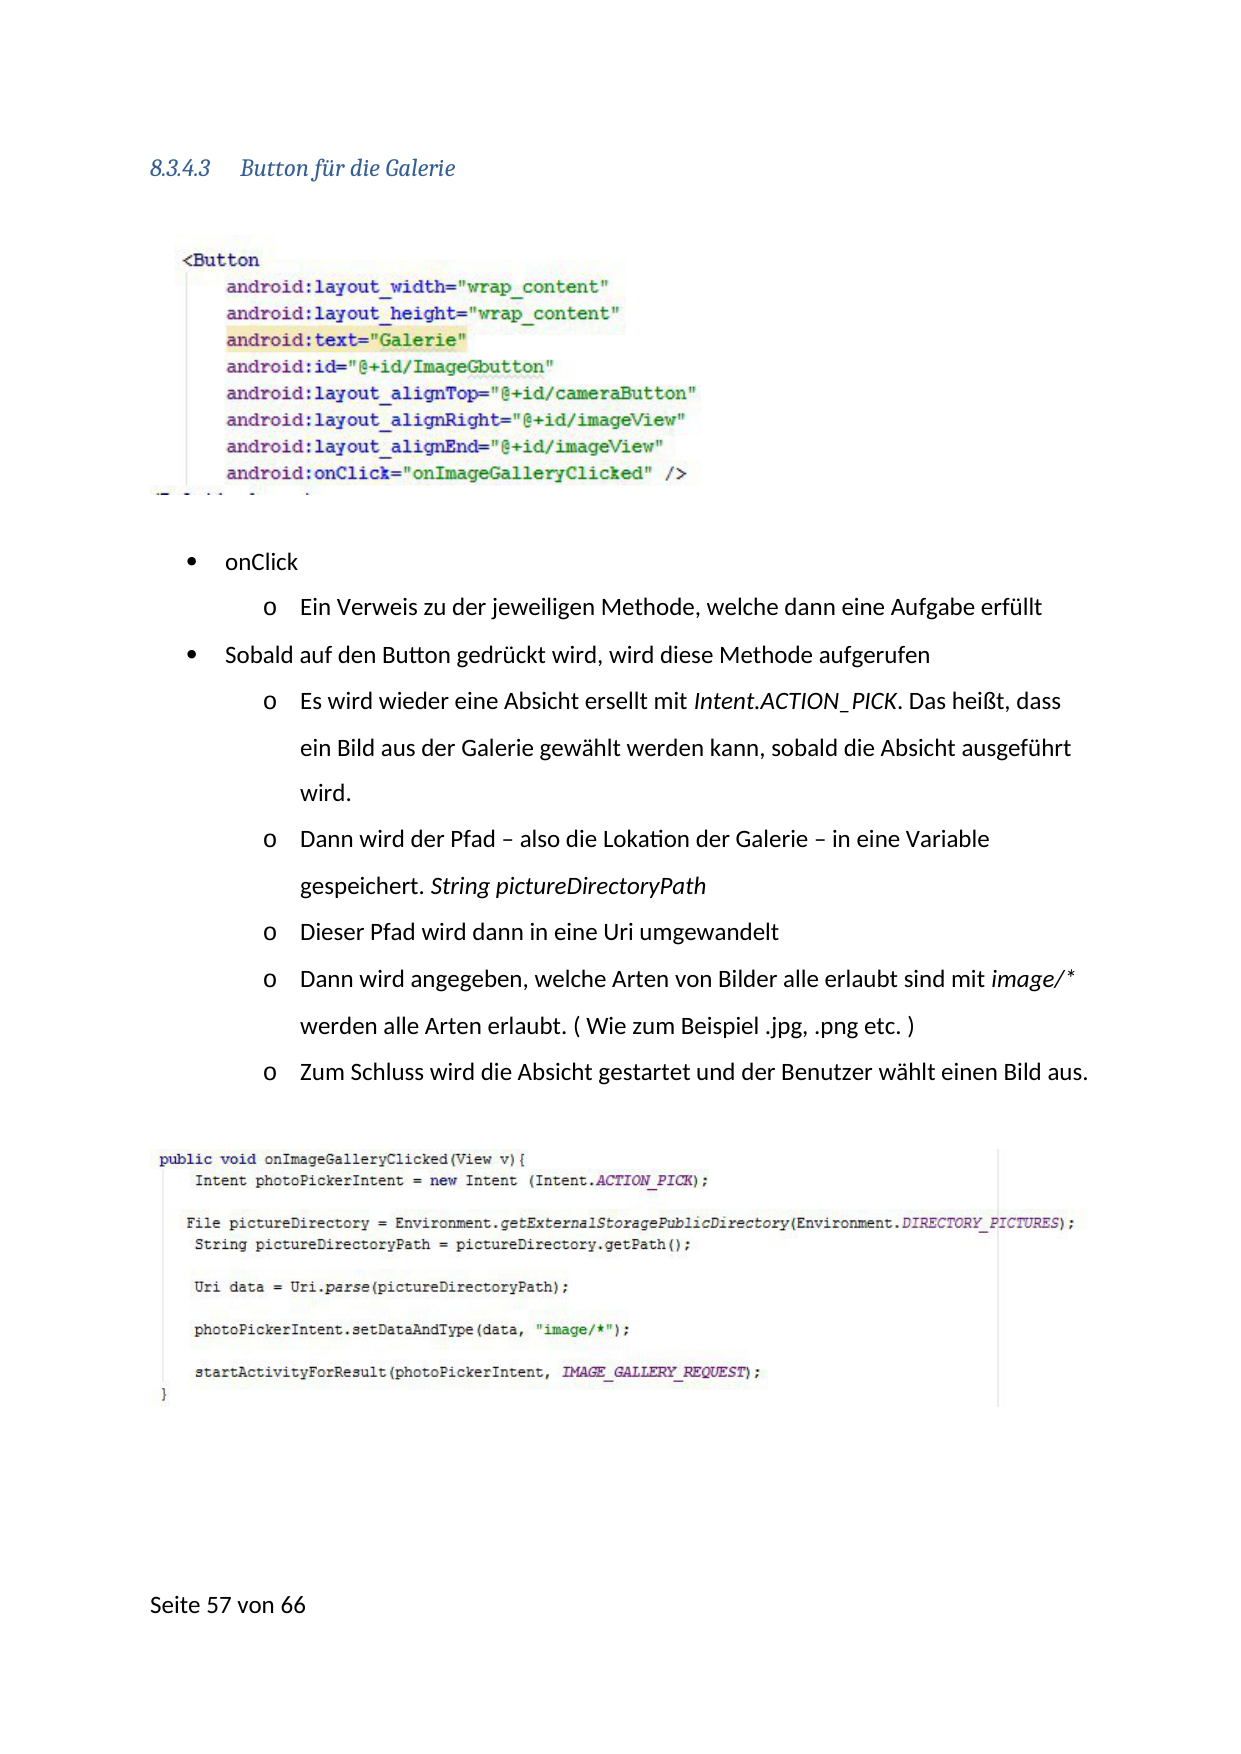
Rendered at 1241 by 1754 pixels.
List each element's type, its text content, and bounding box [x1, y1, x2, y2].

list Es wird wieder eine Absicht ersellt mit Intent.ACTION_PICK. Das heißt, dass ein Bild aus der Galerie gewählt werden kann, sobald die Absicht ausgeführt wird. [262, 685, 1090, 808]
list Zum Schluss wird die Absicht gestartet und der Benutzer wählt einen Bild aus. [262, 1056, 1090, 1088]
list Dieser Pfad wird dann in eine Uri umgewandelt [262, 916, 1090, 948]
subtitle Button für die Galerie [150, 154, 1090, 183]
picture [150, 1149, 1091, 1407]
list Dann wird der Pfad – also die Lokation der Galerie – in eine Variable gespeichert. String pictureDirectoryPath [262, 823, 1090, 901]
list onClick [187, 546, 1090, 576]
list Sobald auf den Button gedrückt wird, wird diese Methode aufgerufen [187, 639, 1090, 669]
list Ein Verweis zu der jeweiligen Methode, welche dann eine Aufgabe erfüllt [262, 591, 1090, 623]
list Dann wird angegeben, welche Arten von Bilder alle erlaubt sind mit image/* werden alle Arten erlaubt. ( Wie zum Beispiel .jpg, .png etc. ) [262, 963, 1090, 1041]
picture [150, 235, 718, 495]
